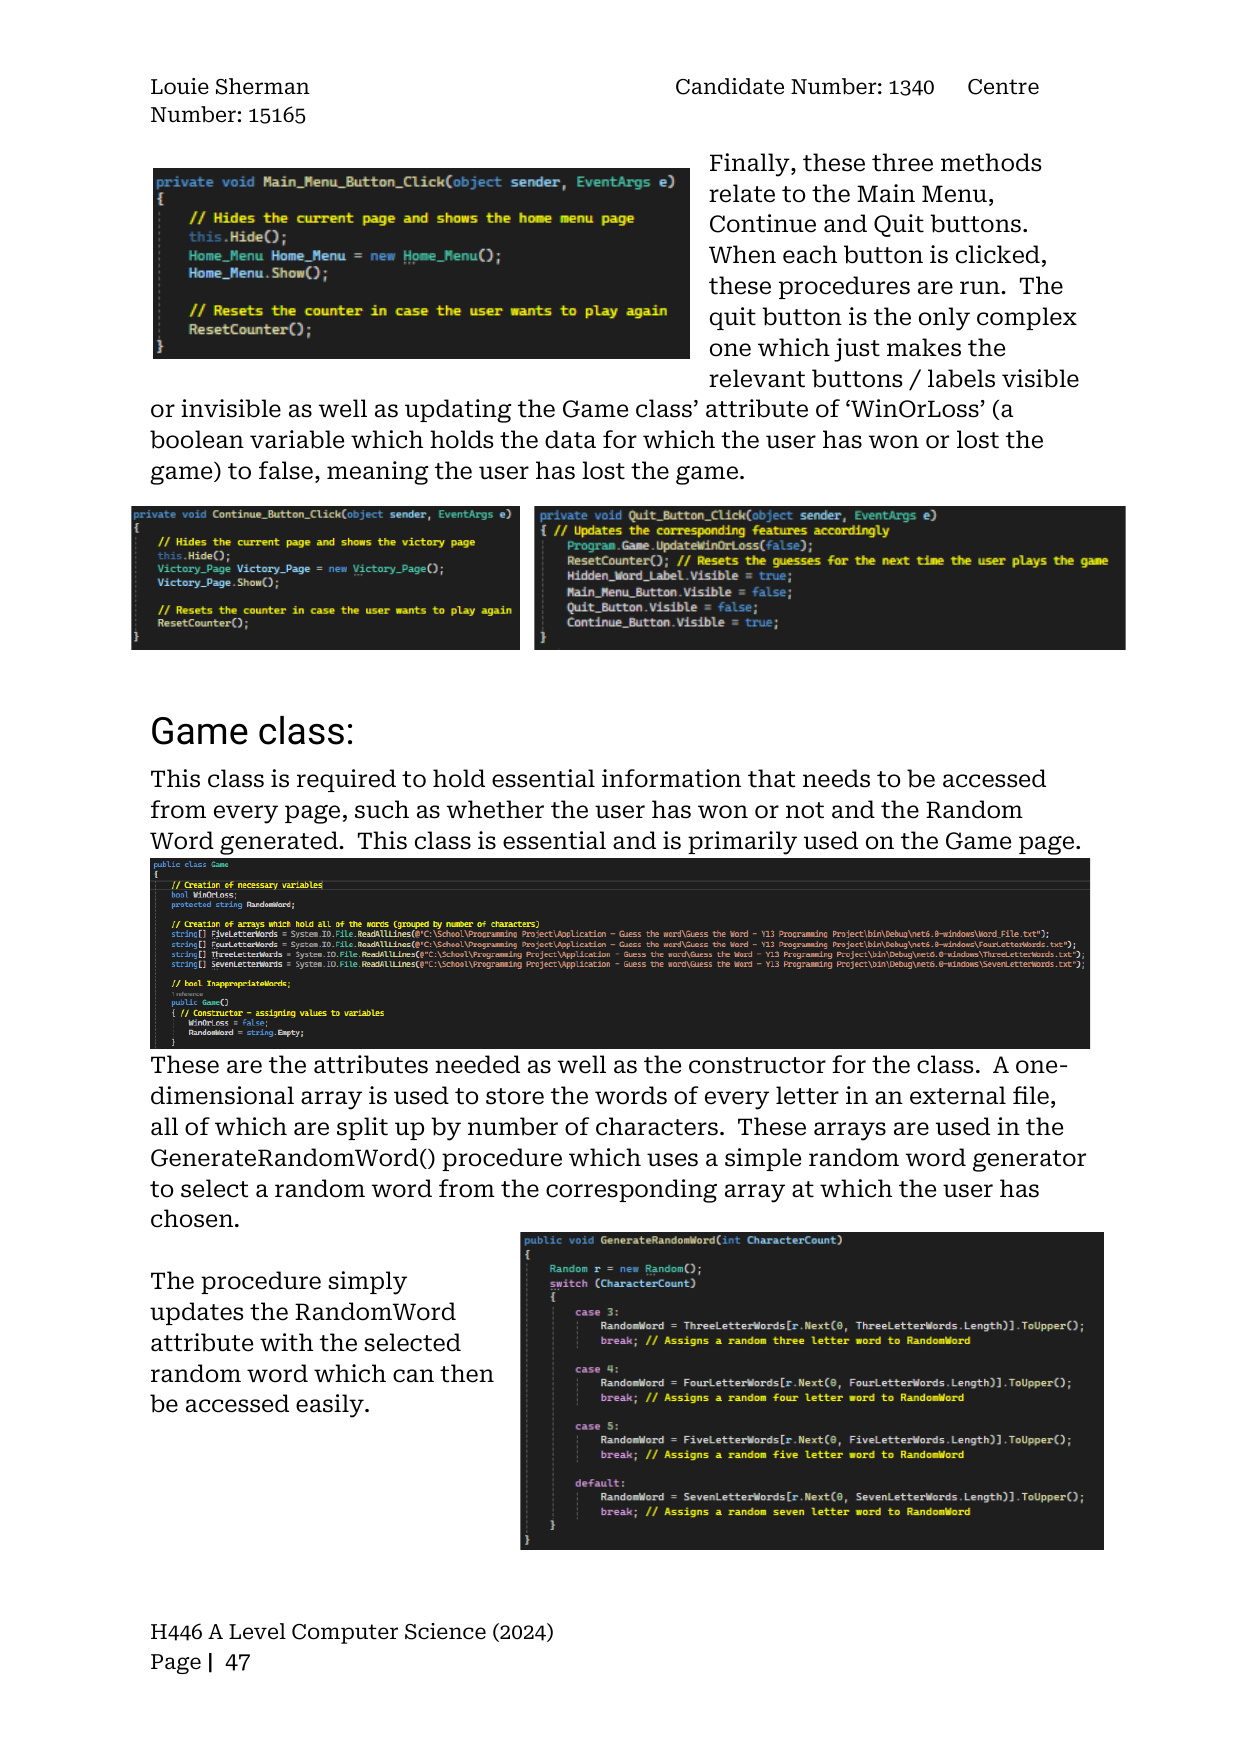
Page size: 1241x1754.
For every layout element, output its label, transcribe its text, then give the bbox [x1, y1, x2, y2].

picture [153, 168, 690, 359]
text These are the attributes needed as well as the constructor for the class. A one-dimensional array is used to store the words of every letter in an external file, all of which are split up by number of characters. These arrays are used in the GenerateRandomWord() procedure which uses a simple random word generator to select a random word from the corresponding array at which the user has chosen. [150, 1052, 1090, 1233]
picture [131, 506, 520, 650]
picture [534, 506, 1126, 650]
picture [520, 1232, 1104, 1550]
text This class is required to hold essential information that needs to be accessed from every page, such as whether the user has won or not and the Random Word generated. This class is essential and is primarily used on the Game page. [150, 766, 1090, 855]
text The procedure simply updates the RandomWord attribute with the selected random word which can then be accessed easily. [150, 1268, 520, 1418]
picture [150, 858, 1091, 1049]
